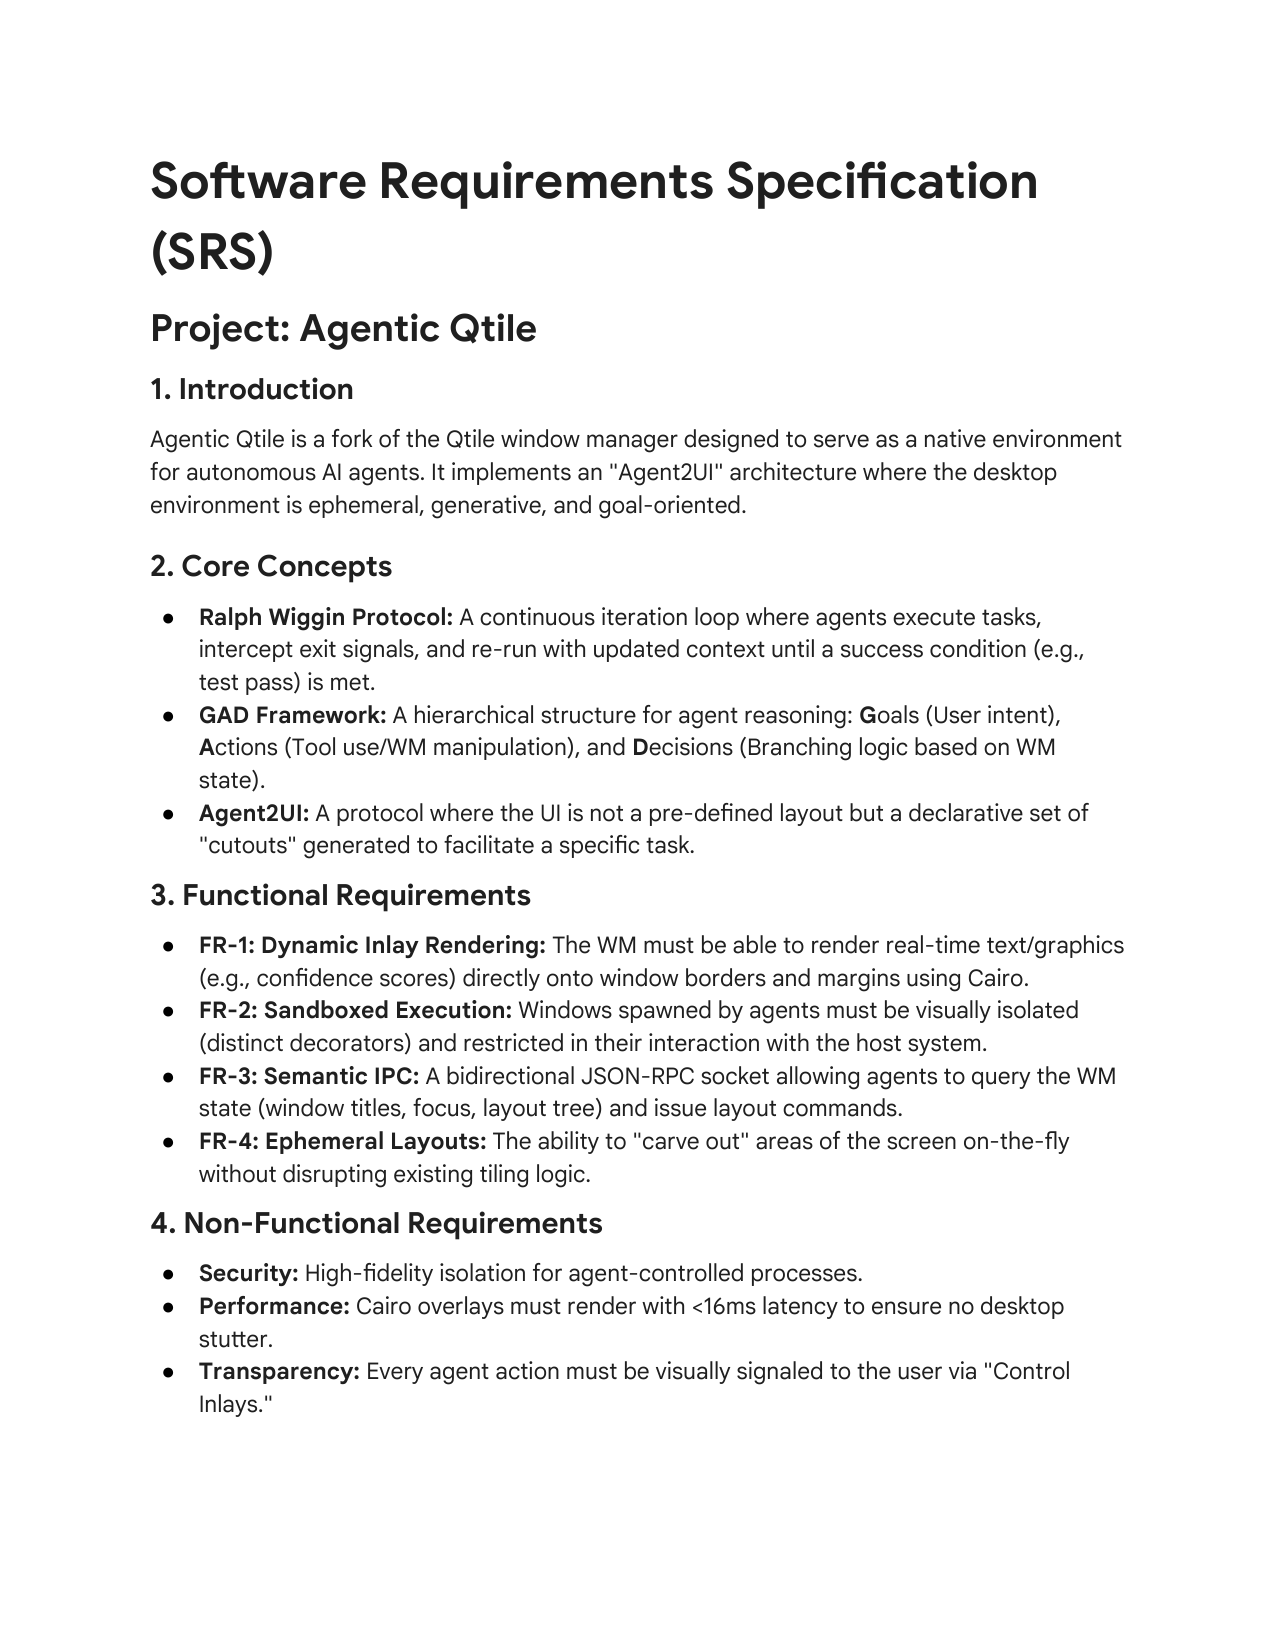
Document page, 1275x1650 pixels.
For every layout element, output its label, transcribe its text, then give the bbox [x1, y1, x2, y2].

subtitle 1. Introduction [150, 371, 1125, 408]
list Agent2UI: A protocol where the UI is not a pre-defined layout but a declarative set of "cutouts" generated to facilitate a specific task. [161, 799, 1125, 860]
list FR-4: Ephemeral Layouts: The ability to "carve out" areas of the screen on-the-fly without disrupting existing tiling logic. [161, 1127, 1125, 1189]
list Ralph Wiggin Protocol: A continuous iteration loop where agents execute tasks, intercept exit signals, and re-run with updated context until a success condition (e.g., test pass) is met. [161, 603, 1125, 697]
subtitle Software Requirements Specification (SRS) [150, 150, 1125, 284]
list Security: High-fidelity isolation for agent-controlled processes. [161, 1259, 1125, 1288]
text Agentic Qtile is a fork of the Qtile window manager designed to serve as a native environment for autonomous AI agents. It implements an "Agent2UI" architecture where the desktop environment is ephemeral, generative, and goal-oriented. [150, 425, 1125, 519]
subtitle Project: Agentic Qtile [150, 305, 1125, 352]
subtitle 4. Non-Functional Requirements [150, 1205, 1125, 1242]
subtitle 2. Core Concepts [150, 548, 1125, 585]
list Performance: Cairo overlays must render with <16ms latency to ensure no desktop stutter. [161, 1292, 1125, 1353]
subtitle 3. Functional Requirements [150, 877, 1125, 913]
list FR-1: Dynamic Inlay Rendering: The WM must be able to render real-time text/graphics (e.g., confidence scores) directly onto window borders and margins using Cairo. [161, 931, 1125, 992]
list Transparency: Every agent action must be visually signaled to the user via "Control Inlays." [161, 1357, 1125, 1419]
list GAD Framework: A hierarchical structure for agent reasoning: Goals (User intent), Actions (Tool use/WM manipulation), and Decisions (Branching logic based on WM state). [161, 701, 1125, 795]
list FR-2: Sandboxed Execution: Windows spawned by agents must be visually isolated (distinct decorators) and restricted in their interaction with the host system. [161, 996, 1125, 1058]
list FR-3: Semantic IPC: A bidirectional JSON-RPC socket allowing agents to query the WM state (window titles, focus, layout tree) and issue layout commands. [161, 1062, 1125, 1123]
